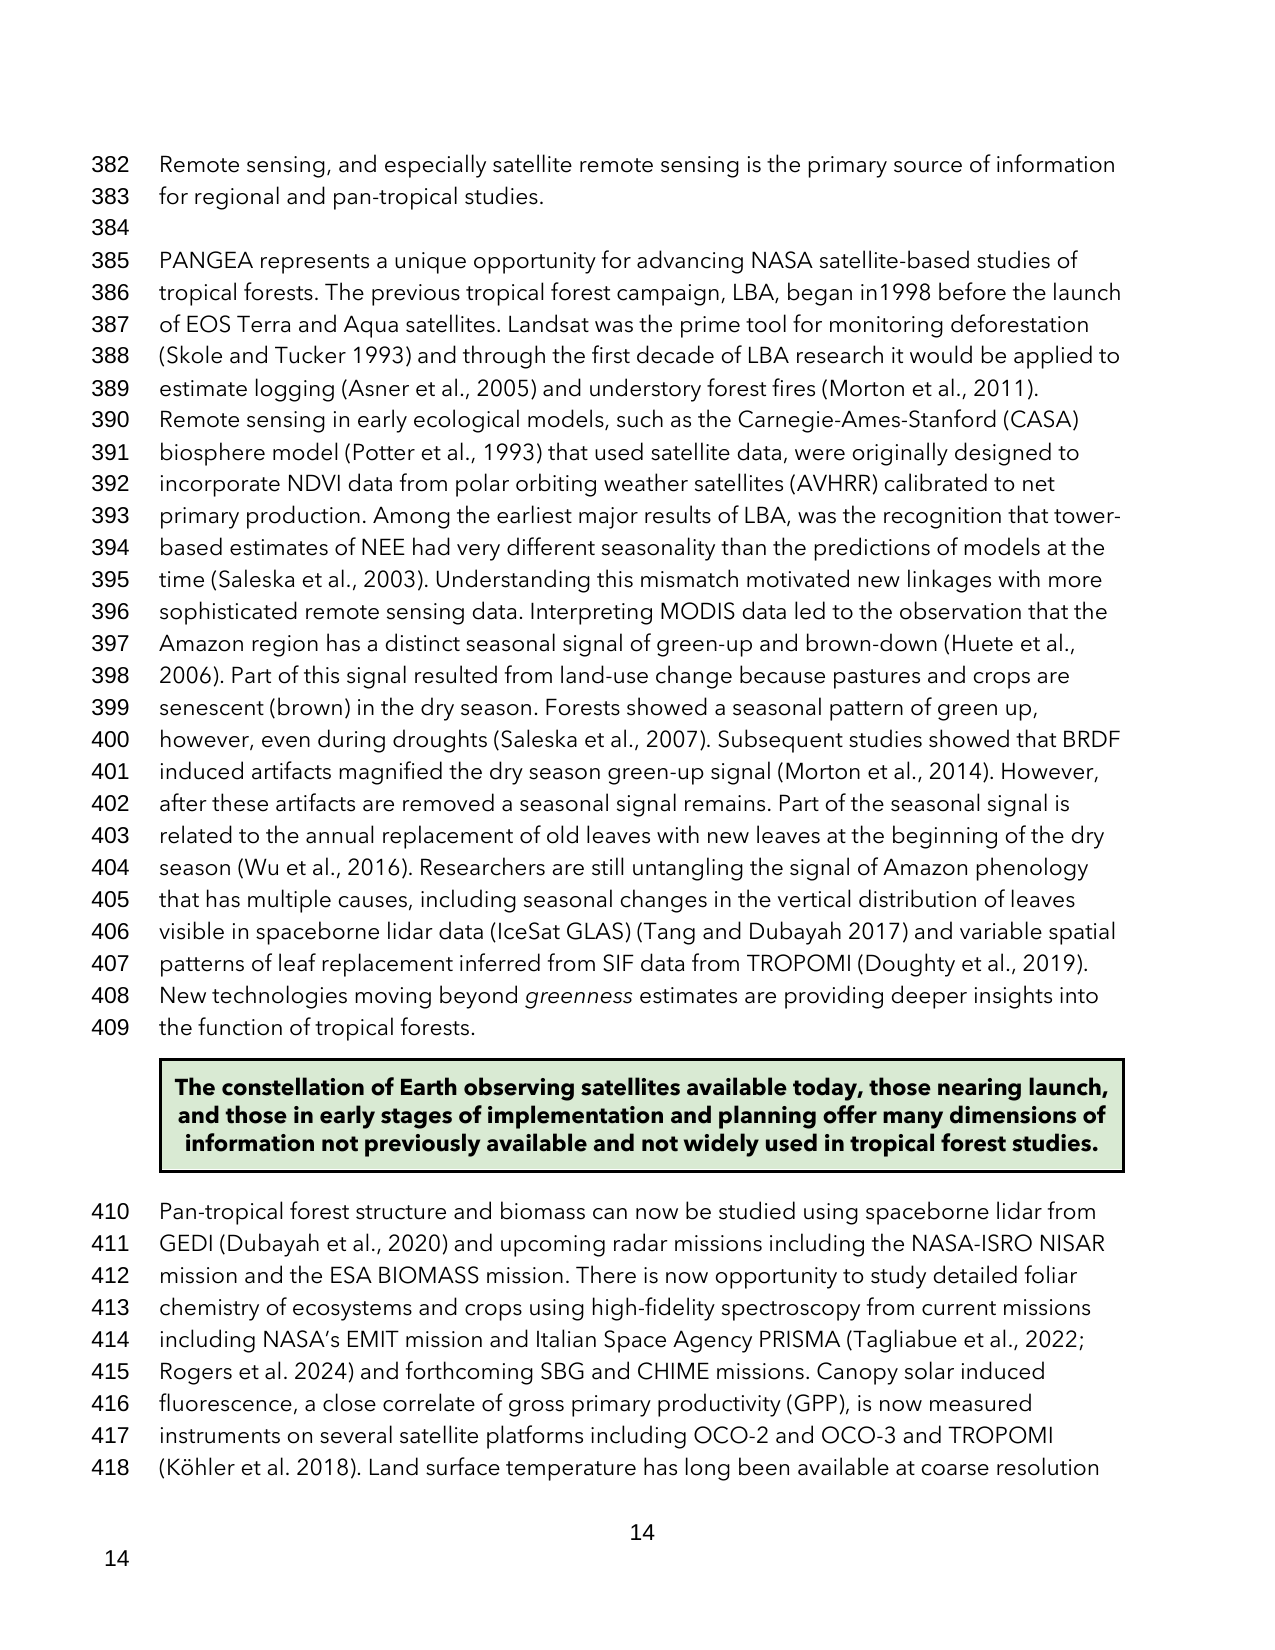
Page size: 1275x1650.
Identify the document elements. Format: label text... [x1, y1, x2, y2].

text PANGEA represents a unique opportunity for advancing NASA satellite-based studies of tropical forests. The previous tropical forest campaign, LBA, began in1998 before the launch of EOS Terra and Aqua satellites. Landsat was the prime tool for monitoring deforestation (Skole and Tucker 1993) and through the first decade of LBA research it would be applied to estimate logging (Asner et al., 2005) and understory forest fires (Morton et al., 2011). Remote sensing in early ecological models, such as the Carnegie-Ames-Stanford (CASA) biosphere model (Potter et al., 1993) that used satellite data, were originally designed to incorporate NDVI data from polar orbiting weather satellites (AVHRR) calibrated to net primary production. Among the earliest major results of LBA, was the recognition that tower-based estimates of NEE had very different seasonality than the predictions of models at the time (Saleska et al., 2003). Understanding this mismatch motivated new linkages with more sophisticated remote sensing data. Interpreting MODIS data led to the observation that the Amazon region has a distinct seasonal signal of green-up and brown-down (Huete et al., 2006). Part of this signal resulted from land-use change because pastures and crops are senescent (brown) in the dry season. Forests showed a seasonal pattern of green up, however, even during droughts (Saleska et al., 2007). Subsequent studies showed that BRDF induced artifacts magnified the dry season green-up signal (Morton et al., 2014). However, after these artifacts are removed a seasonal signal remains. Part of the seasonal signal is related to the annual replacement of old leaves with new leaves at the beginning of the dry season (Wu et al., 2016). Researchers are still untangling the signal of Amazon phenology that has multiple causes, including seasonal changes in the vertical distribution of leaves visible in spaceborne lidar data (IceSat GLAS) (Tang and Dubayah 2017) and variable spatial patterns of leaf replacement inferred from SIF data from TROPOMI (Doughty et al., 2019). New technologies moving beyond greenness estimates are providing deeper insights into the function of tropical forests. [159, 246, 1125, 1041]
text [159, 150, 1125, 210]
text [159, 1198, 1125, 1481]
table_header The constellation of Earth observing satellites available today, those nearing launch, and those in early stages of implementation and planning offer many dimensions of information not previously available and not widely used in tropical forest studies. [162, 1061, 1122, 1169]
